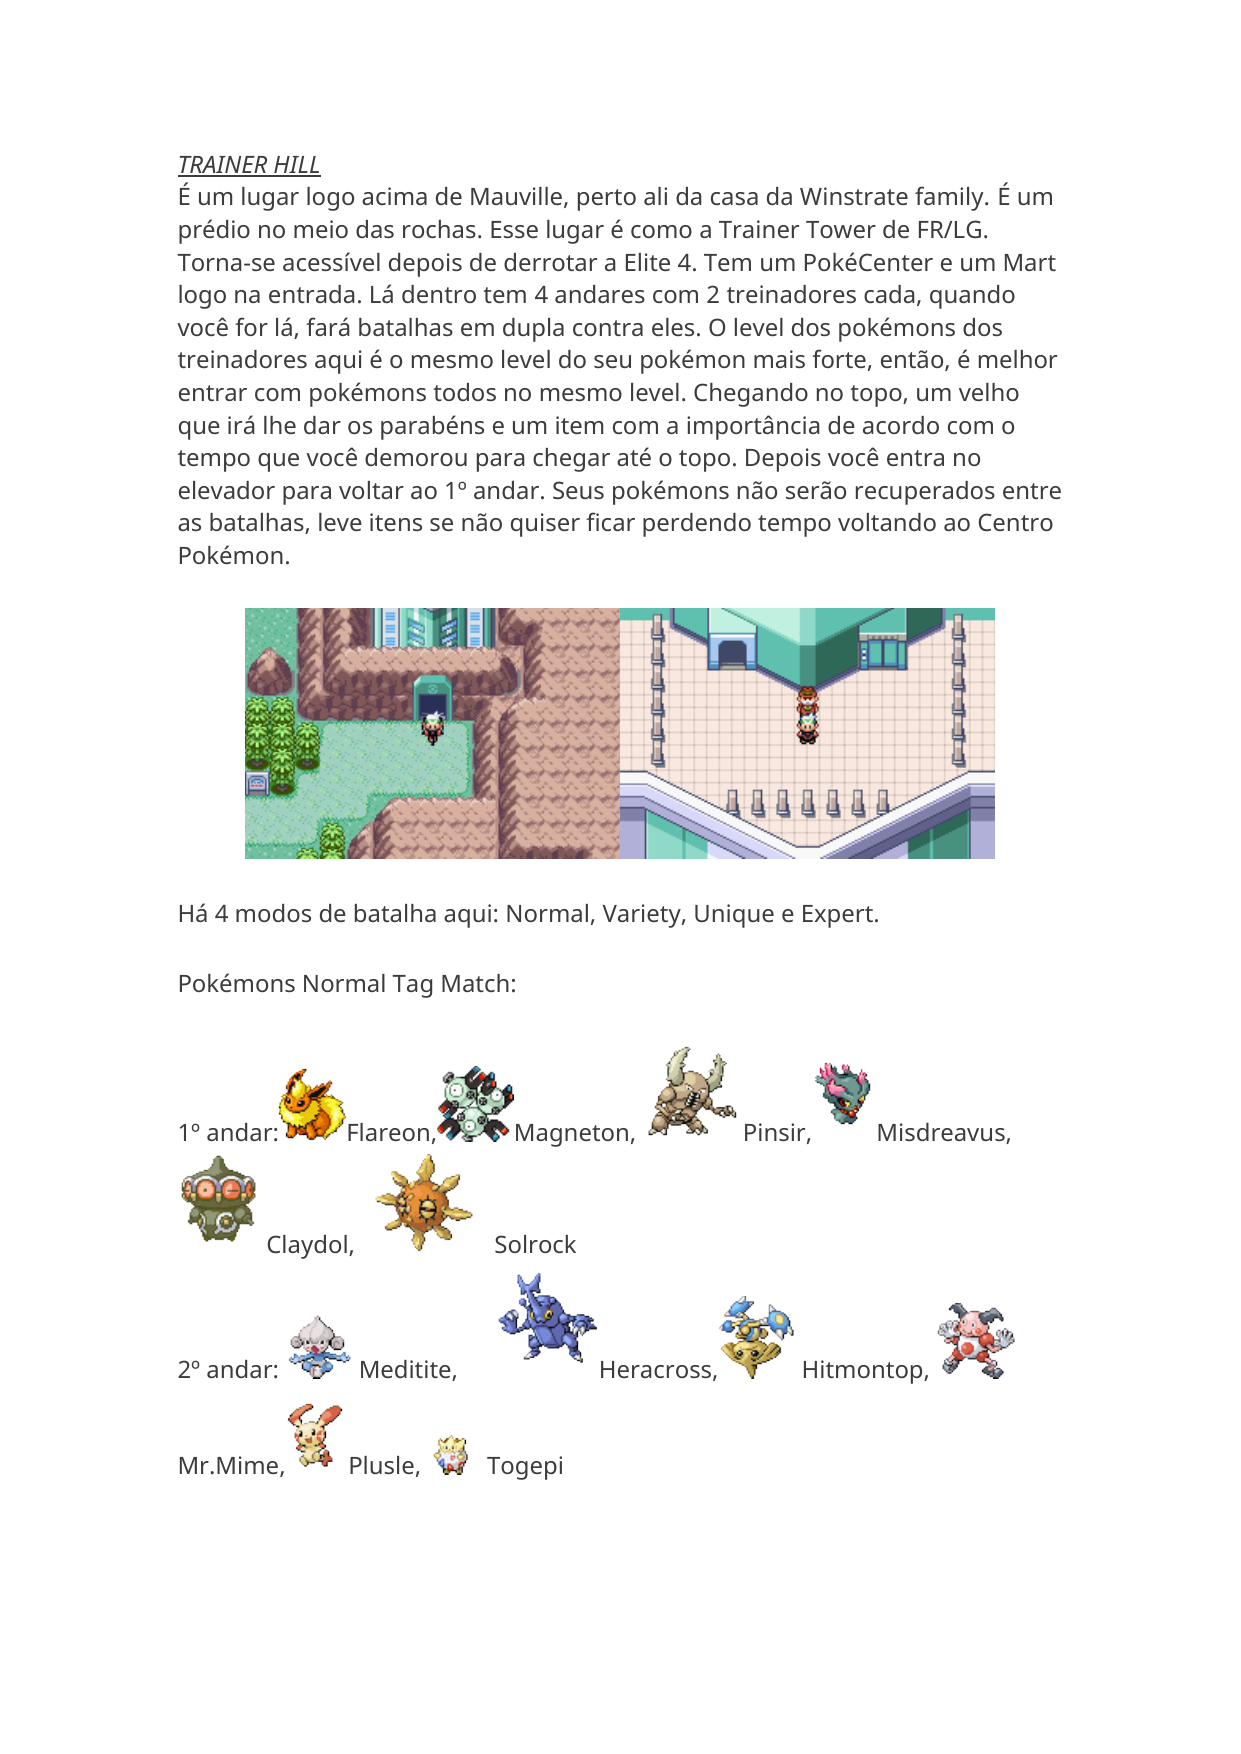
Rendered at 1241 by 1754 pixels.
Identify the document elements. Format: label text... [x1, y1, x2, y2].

picture [812, 1044, 877, 1142]
picture [636, 1036, 743, 1142]
picture [177, 1148, 267, 1253]
picture [245, 608, 995, 859]
picture [458, 1260, 599, 1379]
text TRAINER HILL É um lugar logo acima de Mauville, perto ali da casa da Winstrate family. É um prédio no meio das rochas. Esse lugar é como a Trainer Tower de FR/LG. Torna-se acessível depois de derrotar a Elite 4. Tem um PokéCenter e um Mart logo na entrada. Lá dentro tem 4 andares com 2 treinadores cada, quando você for lá, fará batalhas em dupla contra eles. O level dos pokémons dos treinadores aqui é o mesmo level do seu pokémon mais forte, então, é melhor entrar com pokémons todos no mesmo level. Chegando no topo, um velho que irá lhe dar os parabéns e um item com a importância de acordo com o tempo que você demorou para chegar até o topo. Depois você entra no elevador para voltar ao 1º andar. Seus pokémons não serão recuperados entre as batalhas, leve itens se não quiser ficar perdendo tempo voltando ao Centro Pokémon. [177, 148, 1063, 571]
picture [421, 1435, 487, 1475]
picture [285, 1385, 348, 1475]
text Pokémons Normal Tag Match: [177, 967, 1063, 999]
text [177, 1037, 1063, 1482]
picture [355, 1154, 495, 1253]
picture [718, 1296, 802, 1379]
picture [278, 1300, 359, 1379]
text Há 4 modos de batalha aqui: Normal, Variety, Unique e Expert. [177, 896, 1063, 929]
picture [437, 1066, 514, 1142]
picture [278, 1050, 347, 1142]
picture [930, 1303, 1023, 1379]
